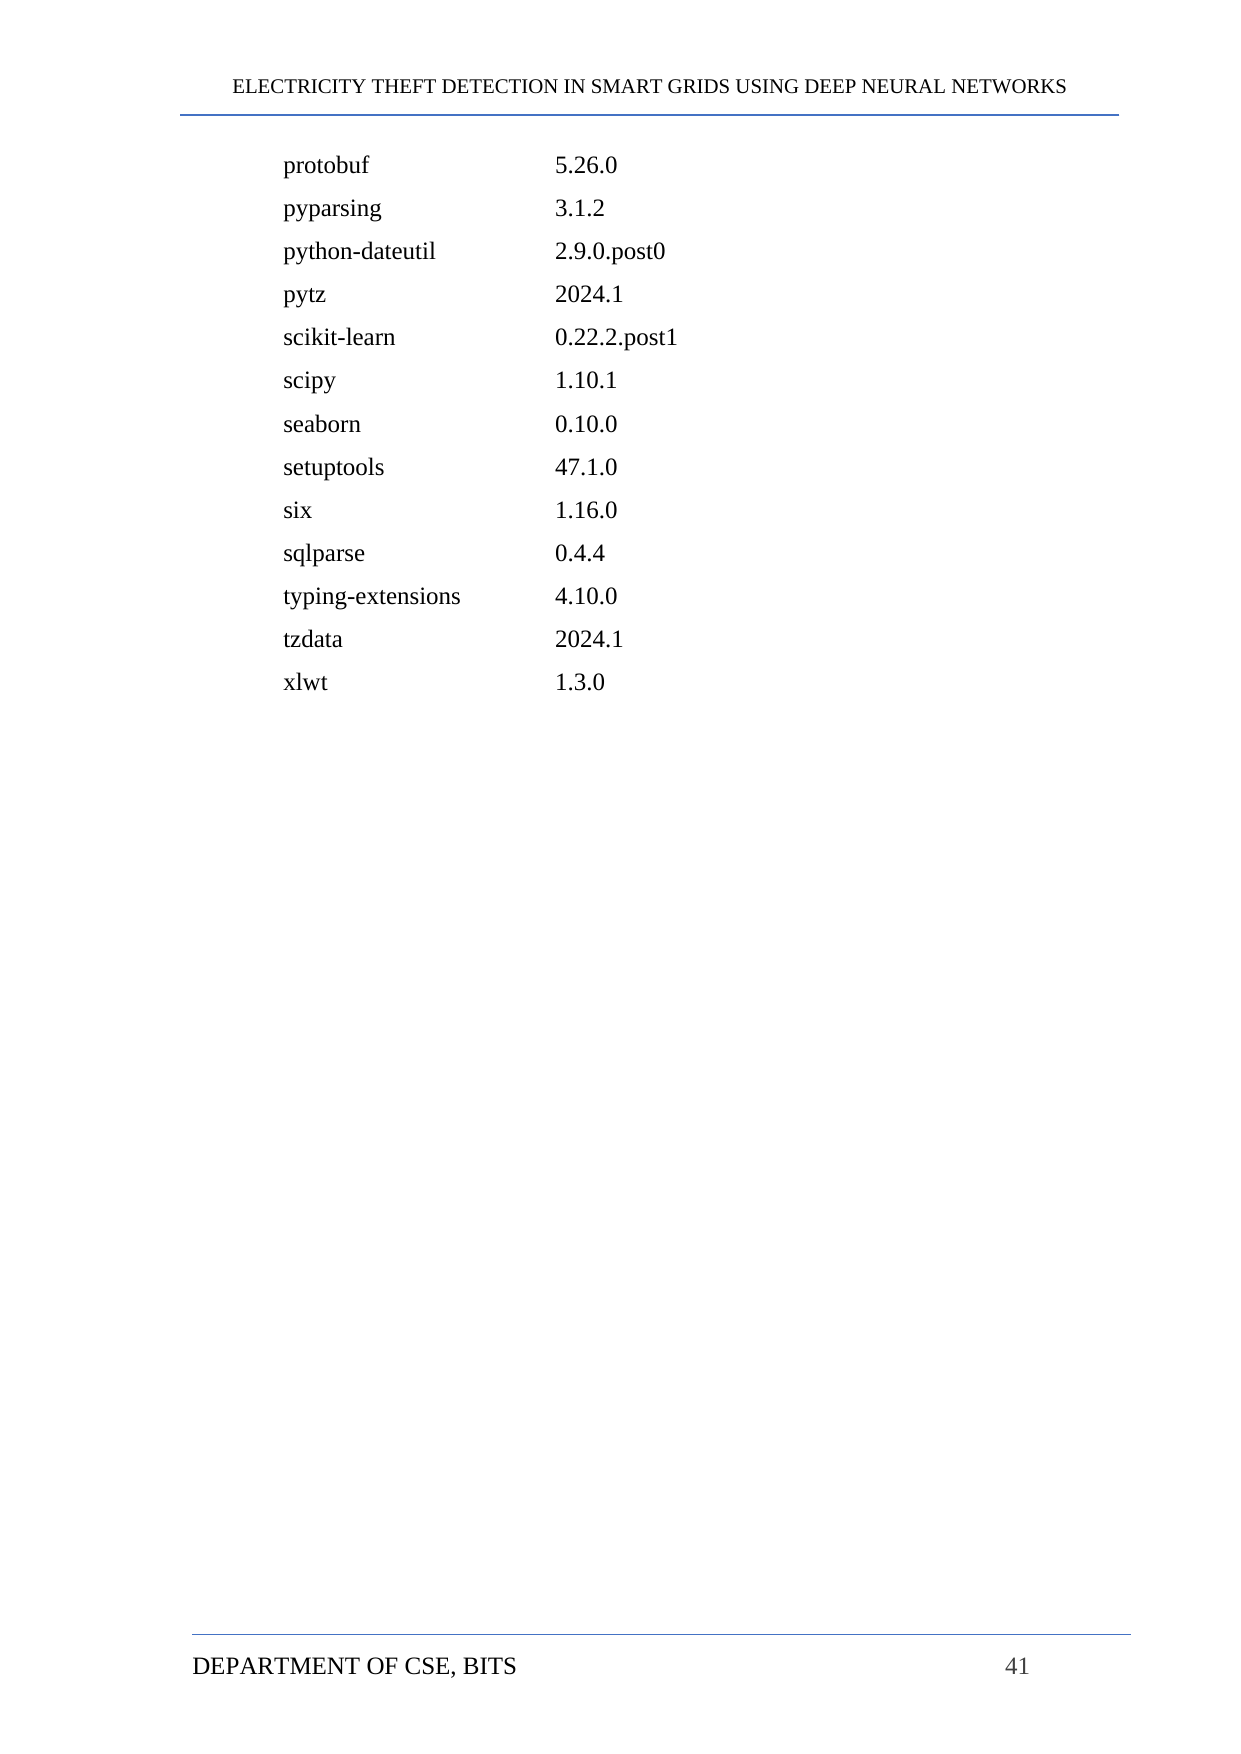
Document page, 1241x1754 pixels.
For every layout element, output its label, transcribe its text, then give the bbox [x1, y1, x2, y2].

text setuptools 47.1.0 [283, 452, 1131, 481]
text scikit-learn 0.22.2.post1 [283, 322, 1131, 351]
text python-dateutil 2.9.0.post0 [283, 236, 1131, 265]
text sqlparse 0.4.4 [283, 538, 1131, 567]
text pyparsing 3.1.2 [283, 193, 1131, 222]
text protobuf 5.26.0 [283, 150, 1131, 179]
text seaborn 0.10.0 [283, 409, 1131, 437]
text six 1.16.0 [283, 495, 1131, 524]
text xlwt 1.3.0 [283, 667, 1131, 696]
text scipy 1.10.1 [283, 366, 1131, 394]
text typing-extensions 4.10.0 [283, 581, 1131, 610]
text tzdata 2024.1 [283, 624, 1131, 653]
text pytz 2024.1 [283, 279, 1131, 308]
